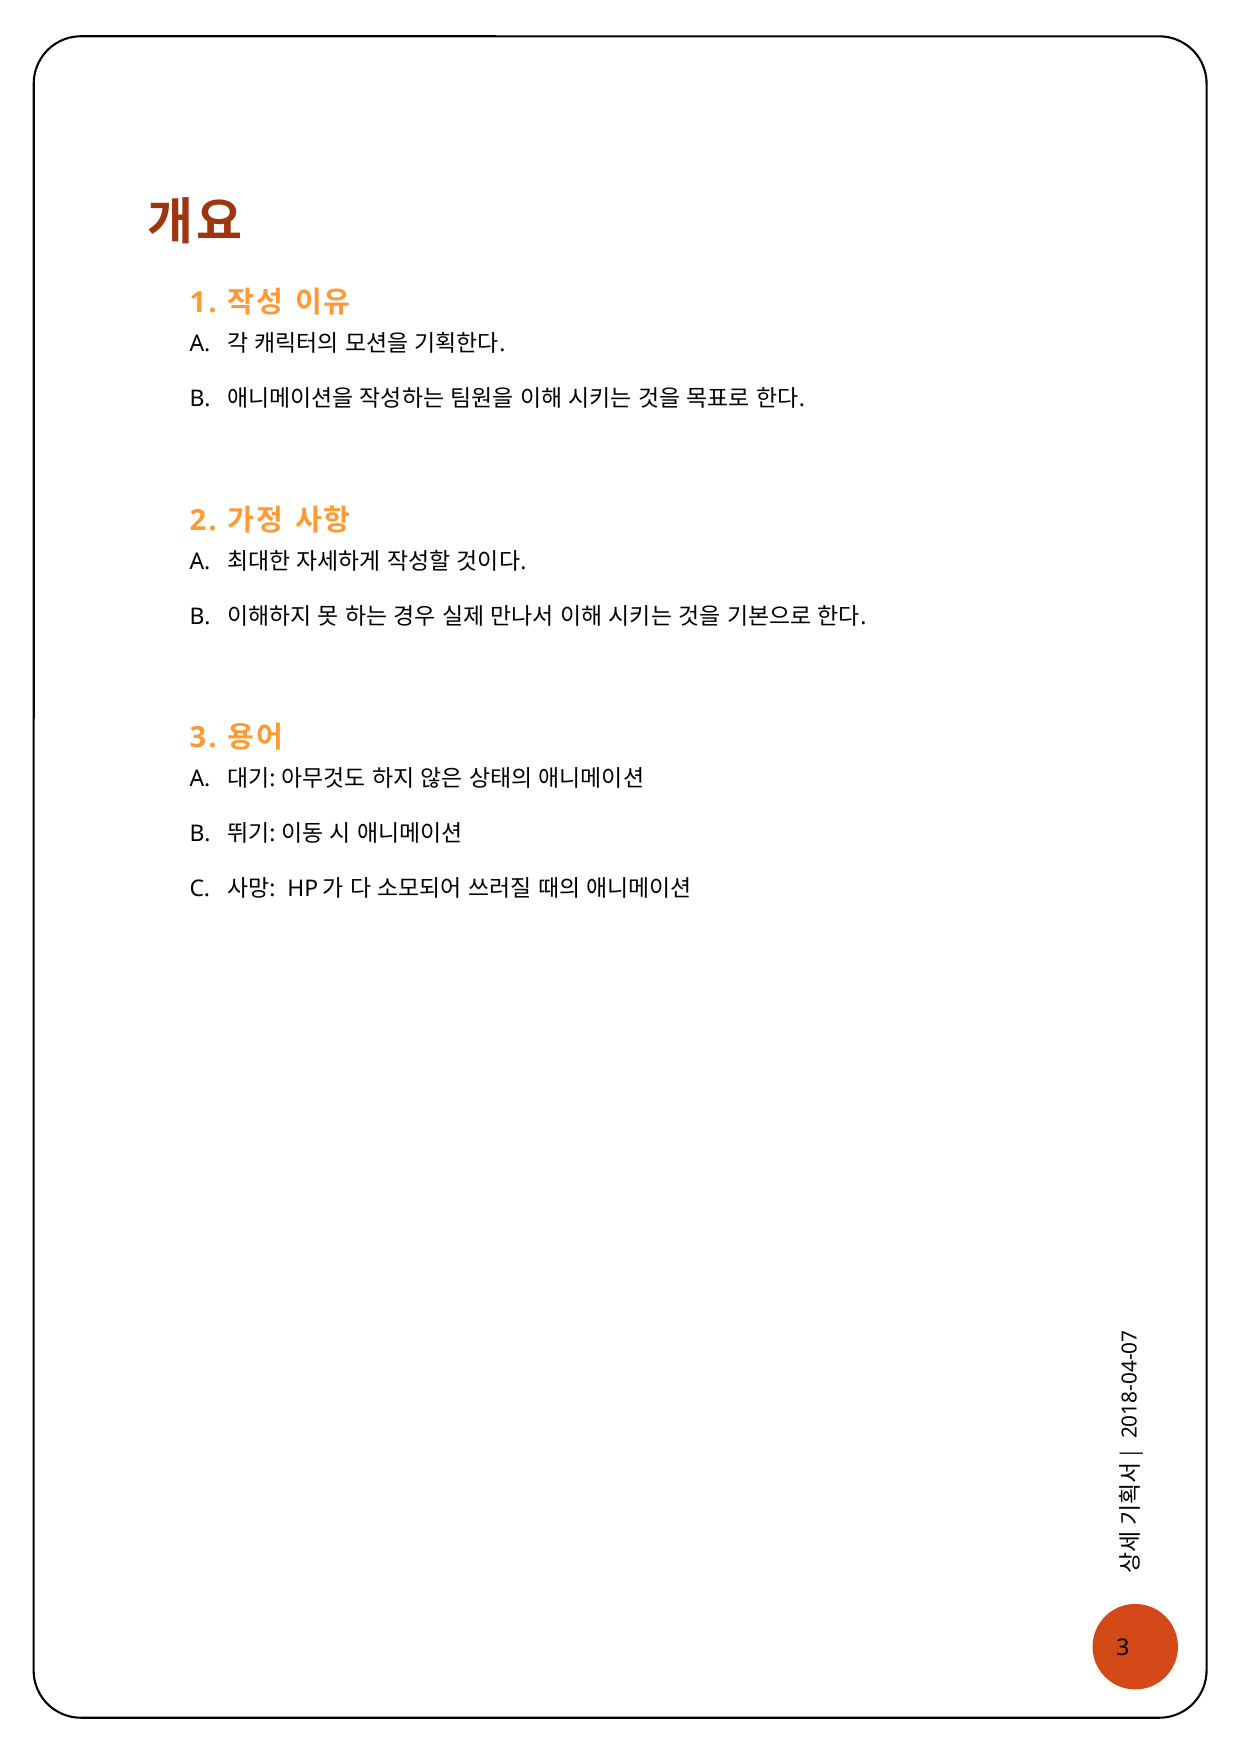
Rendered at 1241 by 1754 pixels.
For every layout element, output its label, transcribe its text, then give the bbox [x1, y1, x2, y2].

list 대기: 아무것도 하지 않은 상태의 애니메이션 [189, 760, 1092, 793]
list 뛰기: 이동 시 애니메이션 [189, 815, 1092, 848]
list 최대한 자세하게 작성할 것이다. [189, 543, 1092, 576]
list 각 캐릭터의 모션을 기획한다. [189, 325, 1092, 358]
list 애니메이션을 작성하는 팀원을 이해 시키는 것을 목표로 한다. [189, 380, 1092, 413]
list 이해하지 못 하는 경우 실제 만나서 이해 시키는 것을 기본으로 한다. [189, 598, 1092, 631]
subtitle 용어 [189, 714, 1092, 756]
subtitle 개요 [148, 181, 1092, 254]
subtitle 작성 이유 [189, 279, 1092, 321]
list 사망: HP가 다 소모되어 쓰러질 때의 애니메이션 [189, 870, 1092, 903]
subtitle 가정 사항 [189, 496, 1092, 538]
